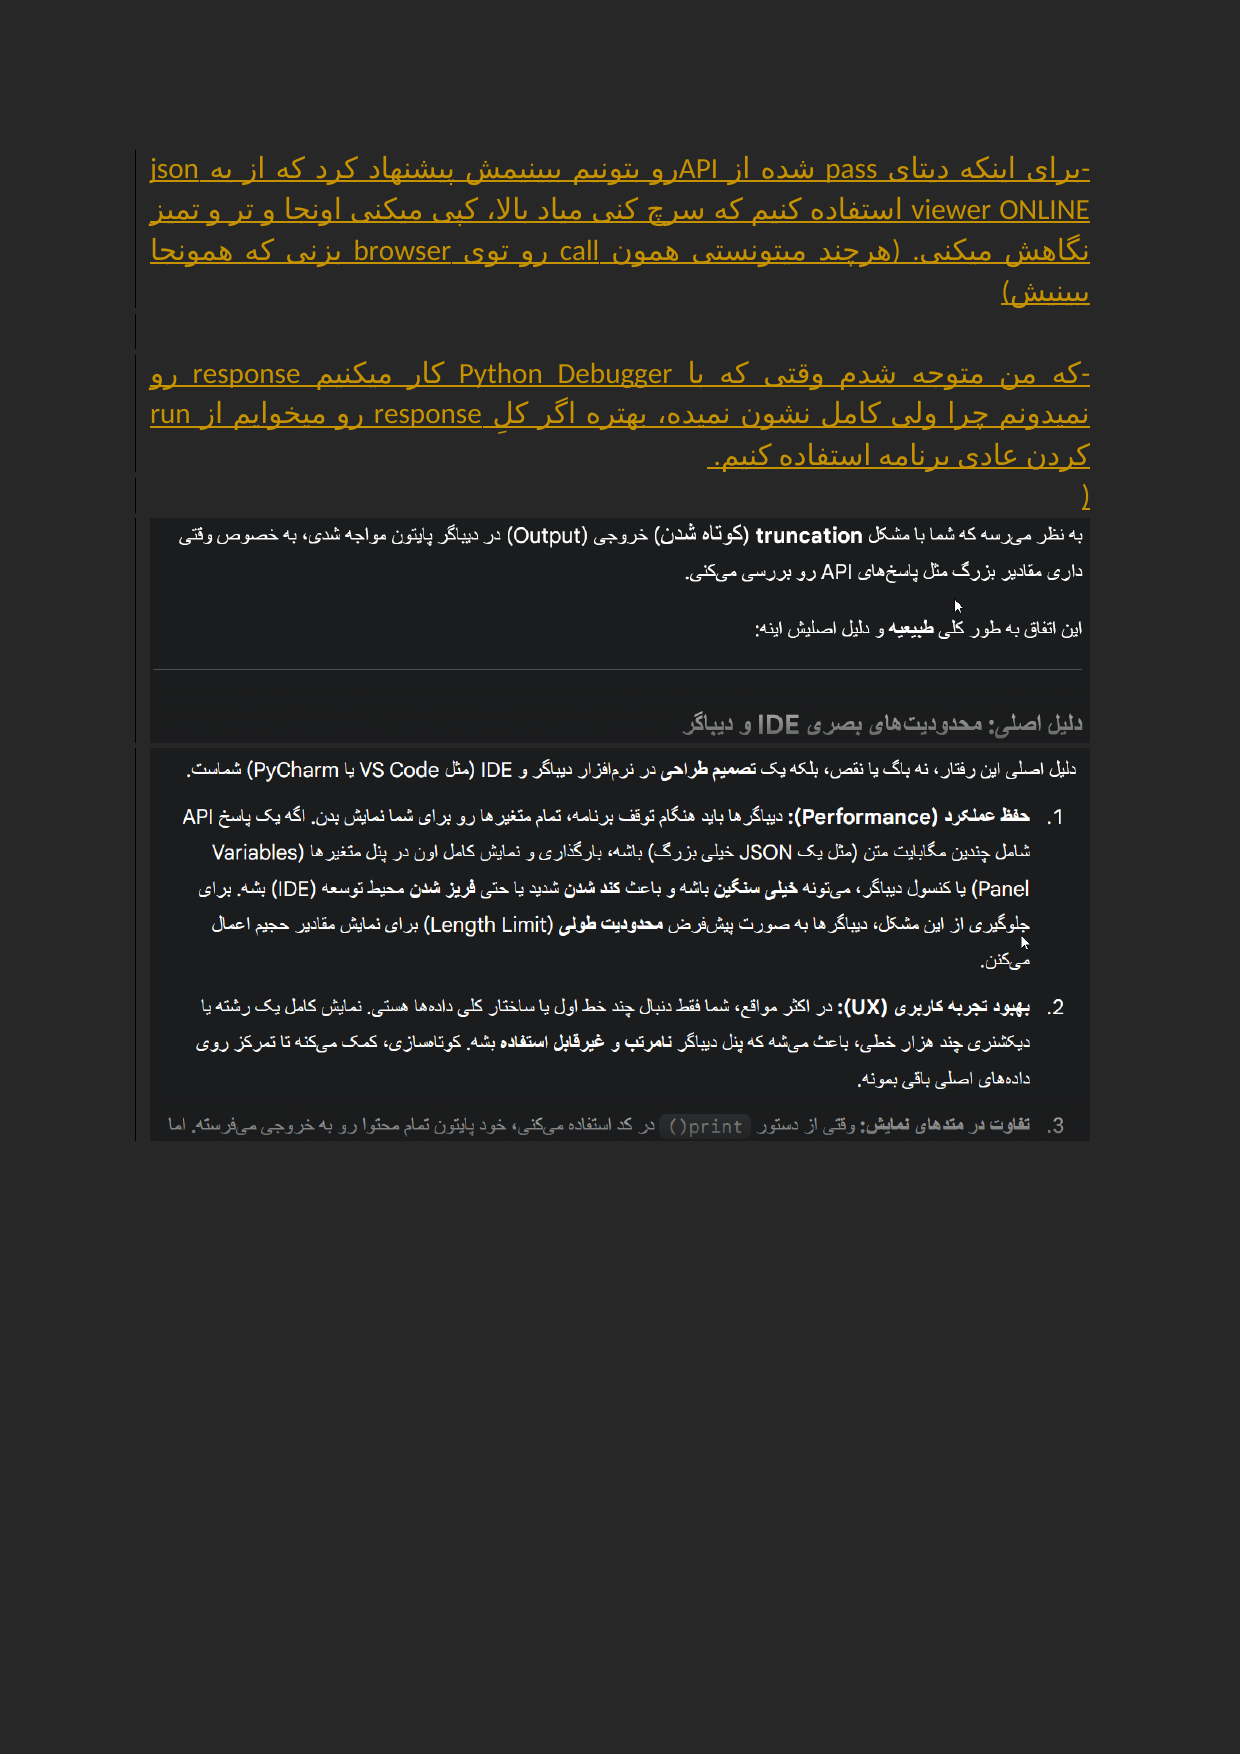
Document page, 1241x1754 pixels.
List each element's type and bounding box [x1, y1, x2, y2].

picture [150, 518, 1090, 743]
picture [150, 748, 1090, 1141]
